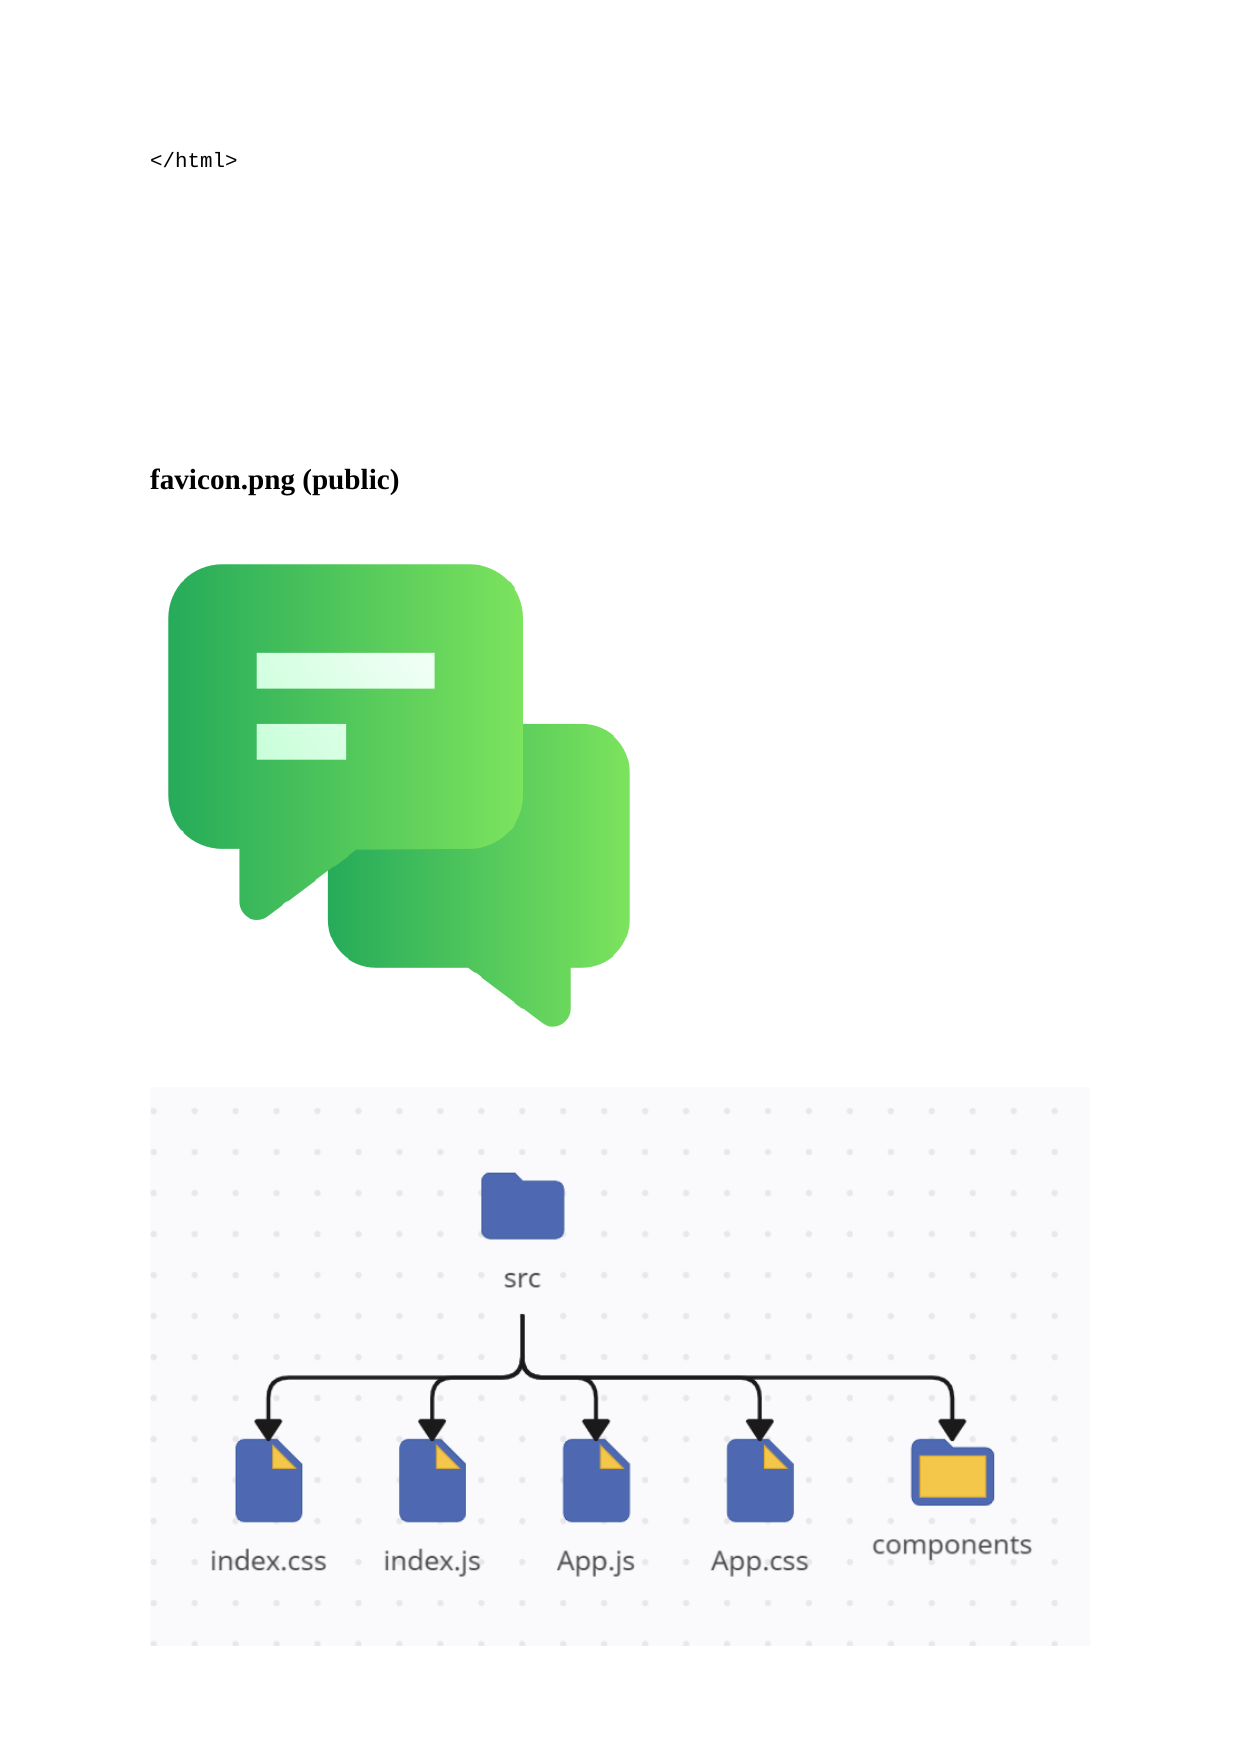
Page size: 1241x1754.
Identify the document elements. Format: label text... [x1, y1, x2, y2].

text </html> [150, 150, 1090, 174]
picture [150, 1087, 1091, 1646]
text favicon.png (public) [150, 462, 1090, 496]
picture [150, 546, 647, 1044]
